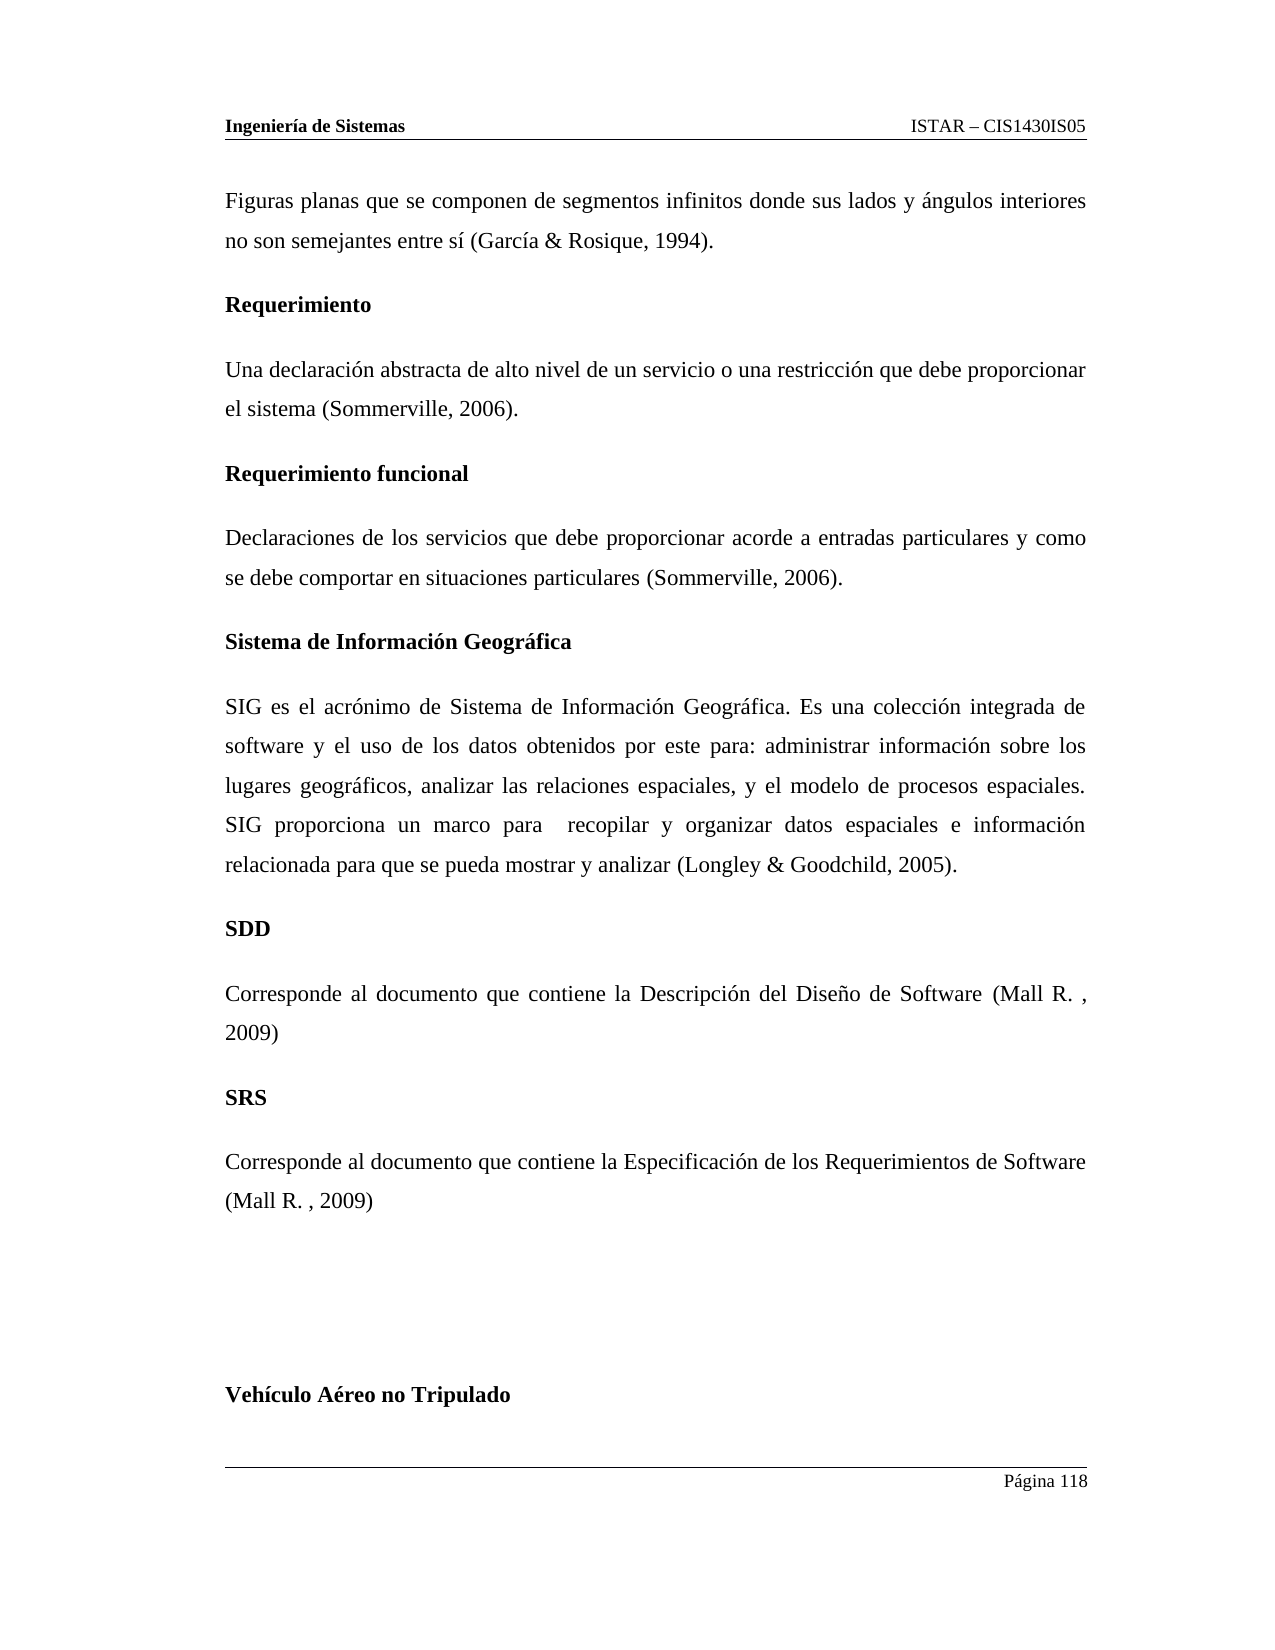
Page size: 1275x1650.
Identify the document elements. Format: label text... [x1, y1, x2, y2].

text Una declaración abstracta de alto nivel de un servicio o una restricción que debe proporcionar el sistema . [225, 356, 1087, 422]
text SIG es el acrónimo de Sistema de Información Geográfica. Es una colección integrada de software y el uso de los datos obtenidos por este para: administrar información sobre los lugares geográficos, analizar las relaciones espaciales, y el modelo de procesos espaciales. SIG proporciona un marco para recopilar y organizar datos espaciales e información relacionada para que se pueda mostrar y analizar . [225, 693, 1087, 877]
text Requerimiento [225, 291, 1087, 318]
text Sistema de Información Geográfica [225, 628, 1087, 655]
text Declaraciones de los servicios que debe proporcionar acorde a entradas particulares y como se debe comportar en situaciones particulares . [225, 524, 1087, 590]
text Corresponde al documento que contiene la Descripción del Diseño de Software [225, 980, 1087, 1046]
text SRS [225, 1084, 1087, 1110]
text Vehículo Aéreo no Tripulado [225, 1381, 1087, 1407]
text Requerimiento funcional [225, 460, 1087, 486]
text SDD [225, 915, 1087, 942]
text Figuras planas que se componen de segmentos infinitos donde sus lados y ángulos interiores no son semejantes entre sí . [225, 187, 1087, 253]
text Corresponde al documento que contiene la Especificación de los Requerimientos de Software [225, 1148, 1087, 1214]
